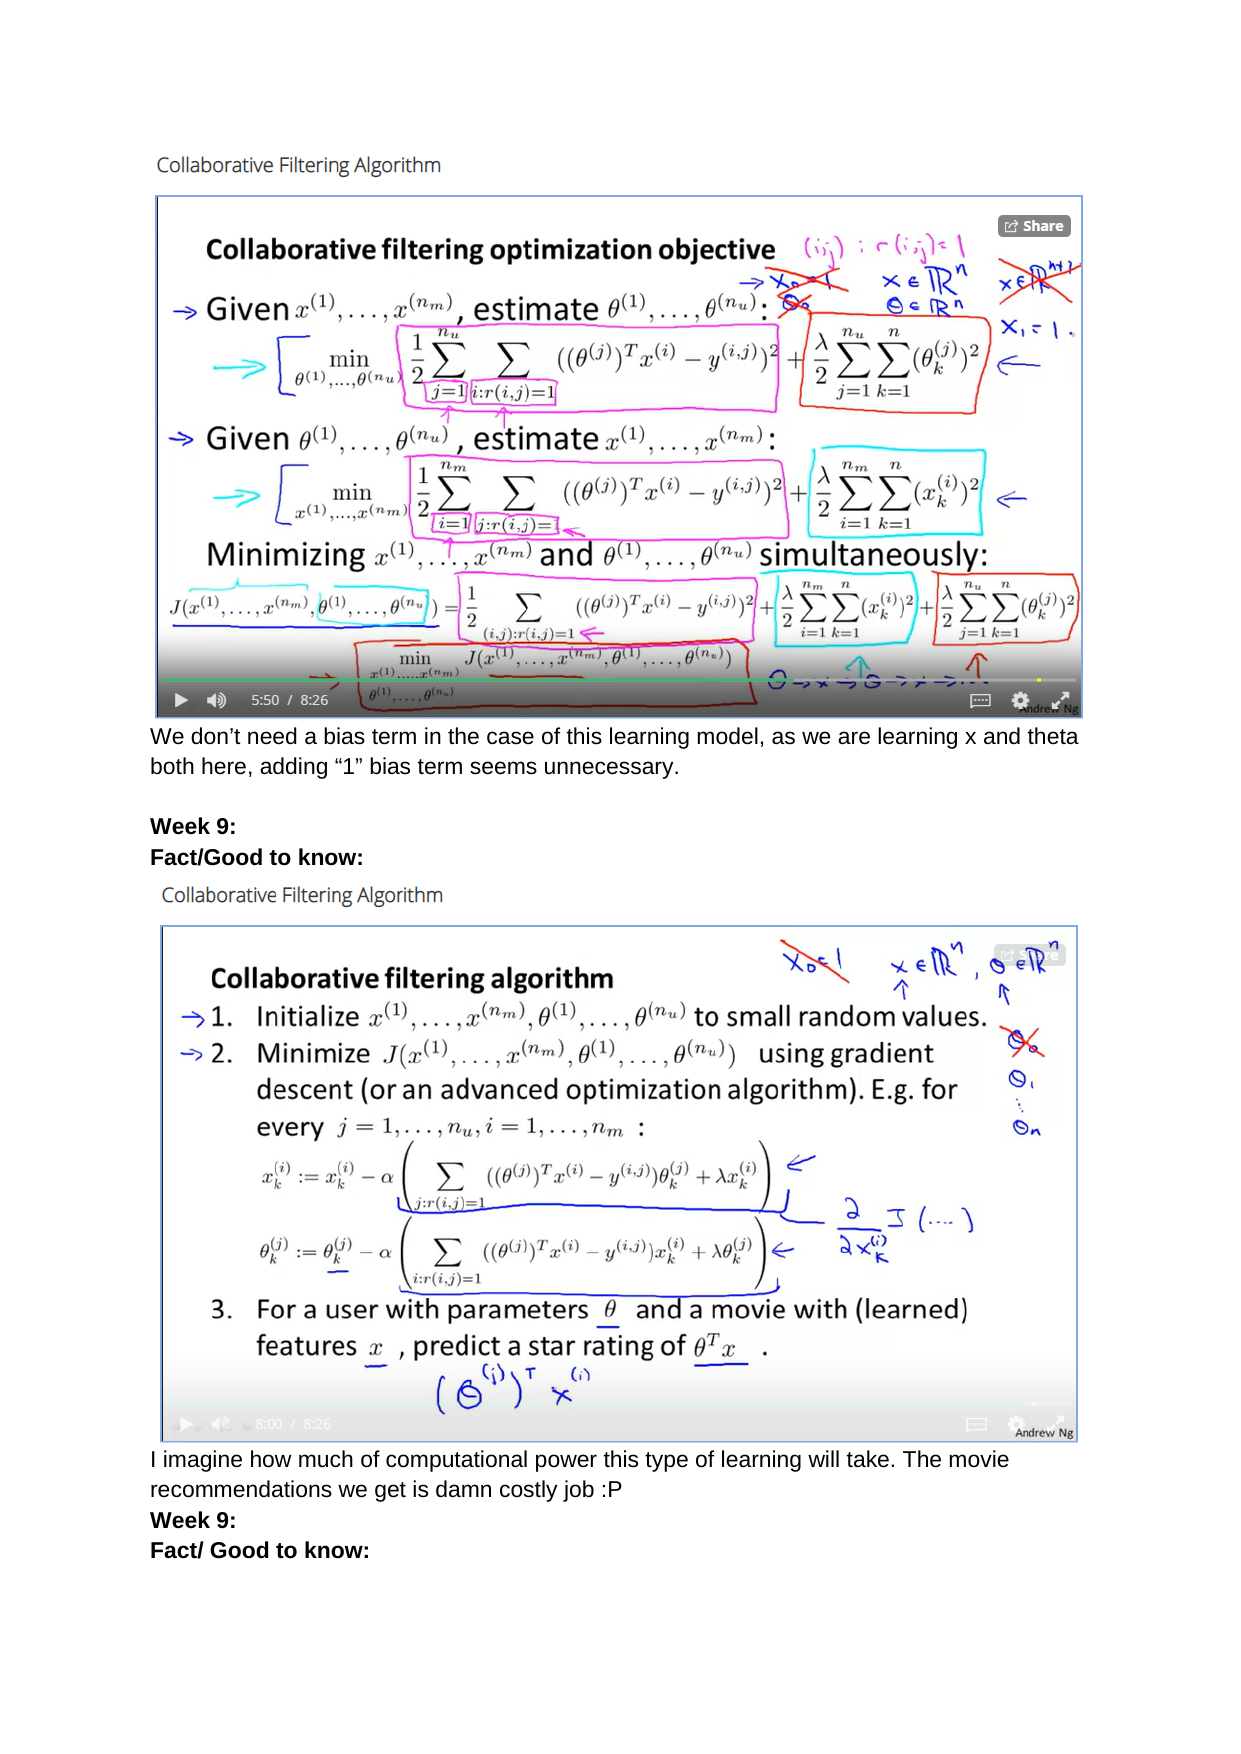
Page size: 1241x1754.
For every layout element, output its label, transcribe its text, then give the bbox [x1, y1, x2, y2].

picture [150, 150, 1091, 719]
text We don’t need a bias term in the case of this learning model, as we are learning x and theta both here, adding “1” bias term seems unnecessary. [150, 723, 1090, 779]
text I imagine how much of computational power this type of learning will take. The movie recommendations we get is damn costly job :P [150, 1446, 1090, 1503]
text Fact/ Good to know: [150, 1537, 1090, 1563]
text Week 9: [150, 813, 1090, 839]
text Fact/Good to know: [150, 843, 1090, 870]
text Week 9: [150, 1507, 1090, 1533]
picture [150, 873, 1091, 1443]
